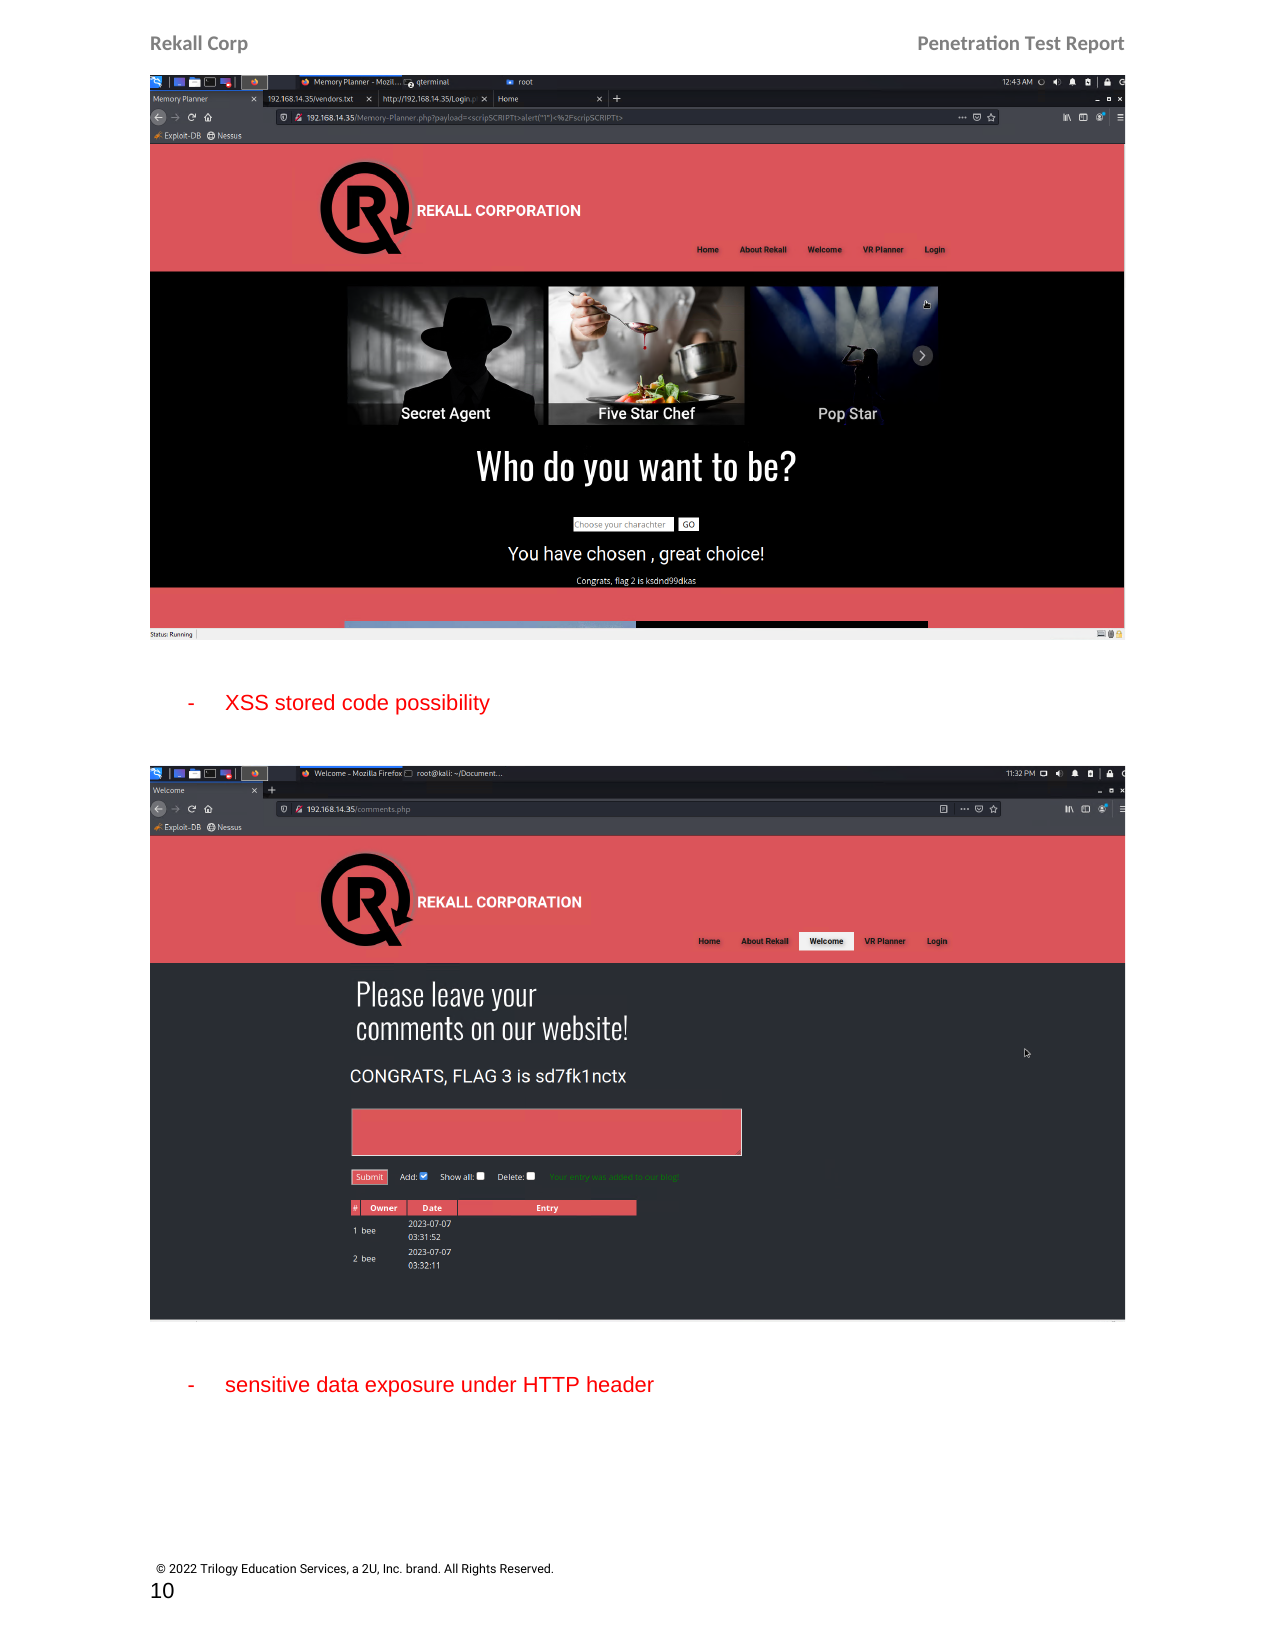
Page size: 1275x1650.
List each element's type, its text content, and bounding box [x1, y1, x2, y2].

picture [150, 75, 1125, 640]
list XSS stored code possibility [187, 690, 1125, 715]
list sensitive data exposure under HTTP header [187, 1372, 1125, 1397]
picture [150, 765, 1125, 1322]
